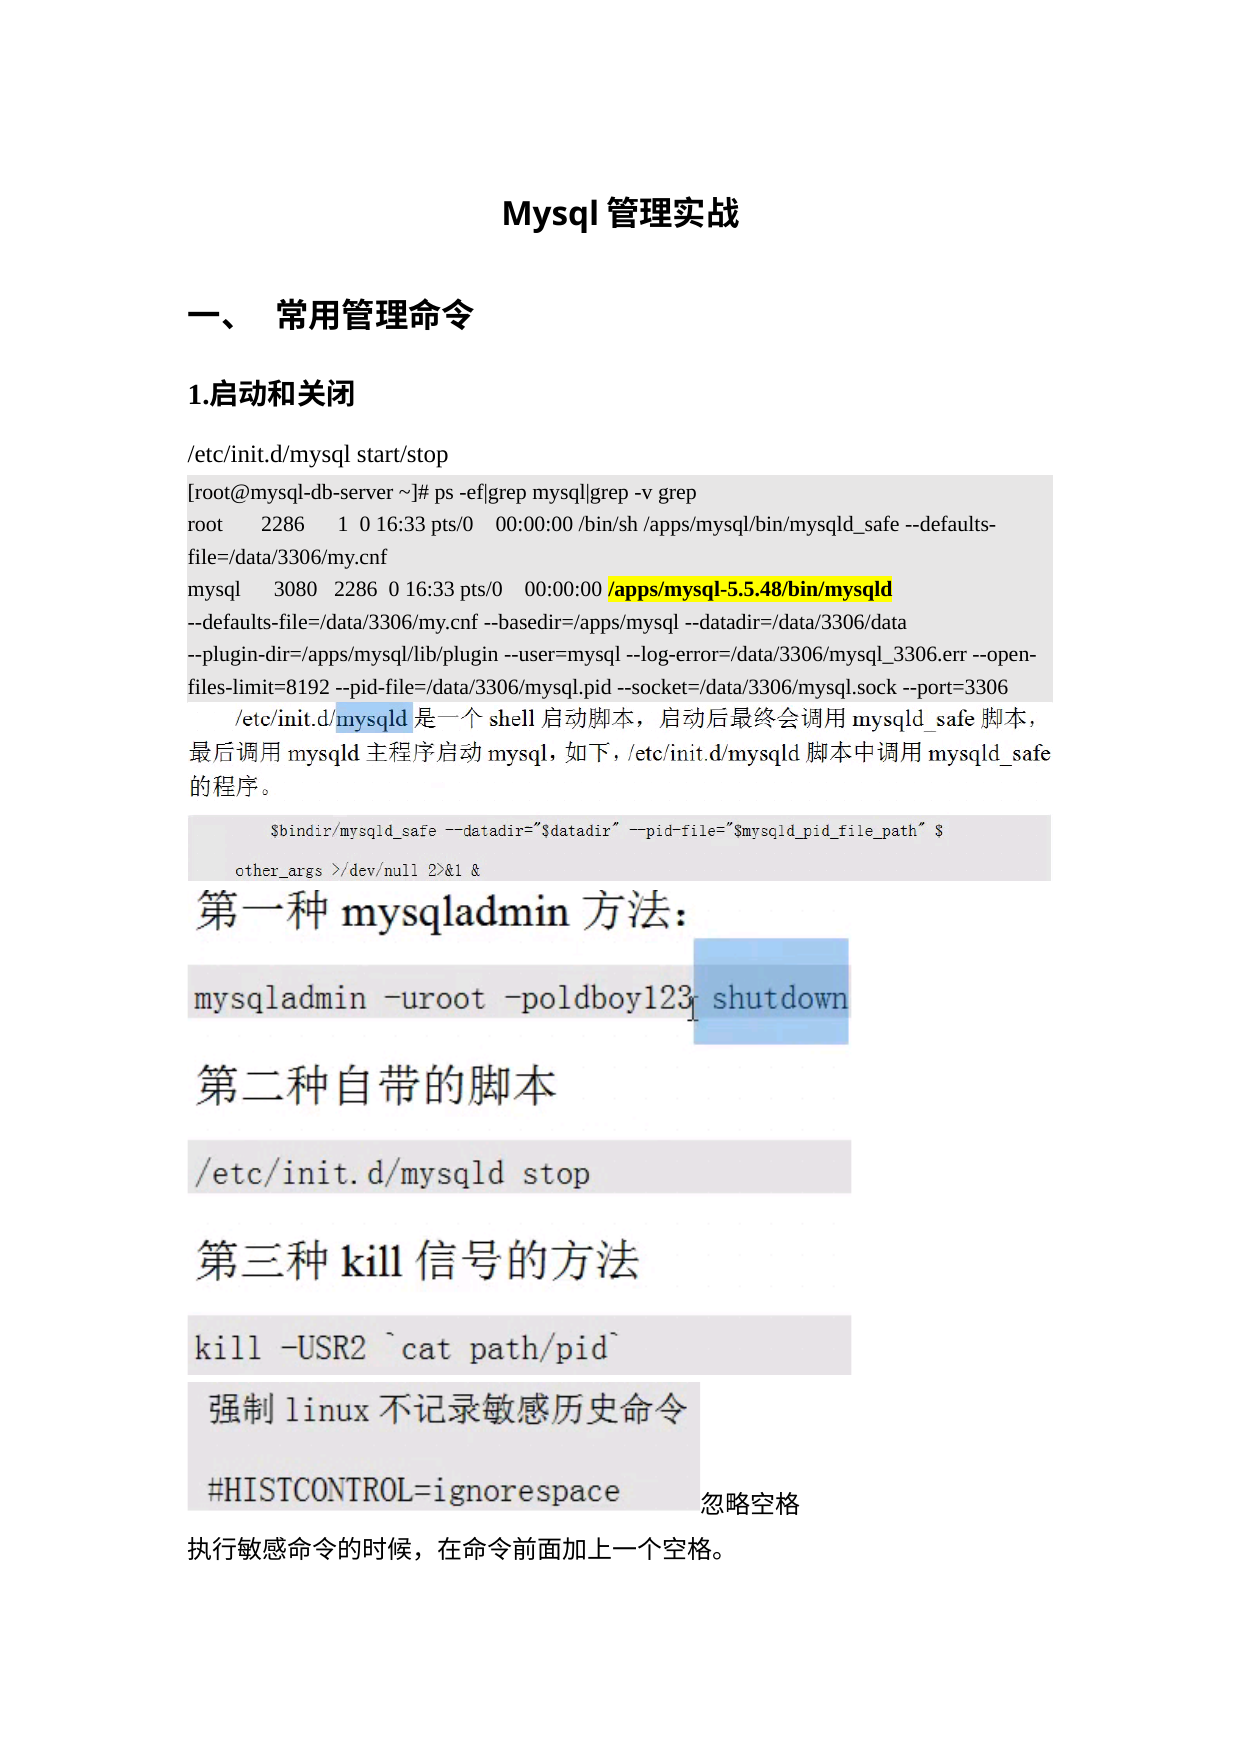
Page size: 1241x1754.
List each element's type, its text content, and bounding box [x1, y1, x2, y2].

text [root@mysql-db-server ~]# ps -ef|grep mysql|grep -v grep [187, 475, 1053, 508]
text 执行敏感命令的时候，在命令前面加上一个空格。 [187, 1530, 1053, 1566]
text /etc/init.d/mysql start/stop [187, 439, 1053, 468]
text mysql 3080 2286 0 16:33 pts/0 00:00:00 /apps/mysql-5.5.48/bin/mysqld --defaults-file=/data/3306/my.cnf --basedir=/apps/mysql --datadir=/data/3306/data --plugin-dir=/apps/mysql/lib/plugin --user=mysql --log-error=/data/3306/mysql_3306.err --open-files-limit=8192 --pid-file=/data/3306/mysql.pid --socket=/data/3306/mysql.sock --port=3306 [187, 573, 1053, 702]
title Mysql管理实战 [187, 187, 1053, 235]
picture [187, 702, 1053, 884]
picture [187, 1382, 700, 1514]
subtitle 1.启动和关闭 [187, 370, 1053, 412]
text root 2286 1 0 16:33 pts/0 00:00:00 /bin/sh /apps/mysql/bin/mysqld_safe --defaults-file=/data/3306/my.cnf [187, 508, 1053, 573]
subtitle 常用管理命令 [187, 289, 1053, 337]
picture [187, 890, 852, 1375]
